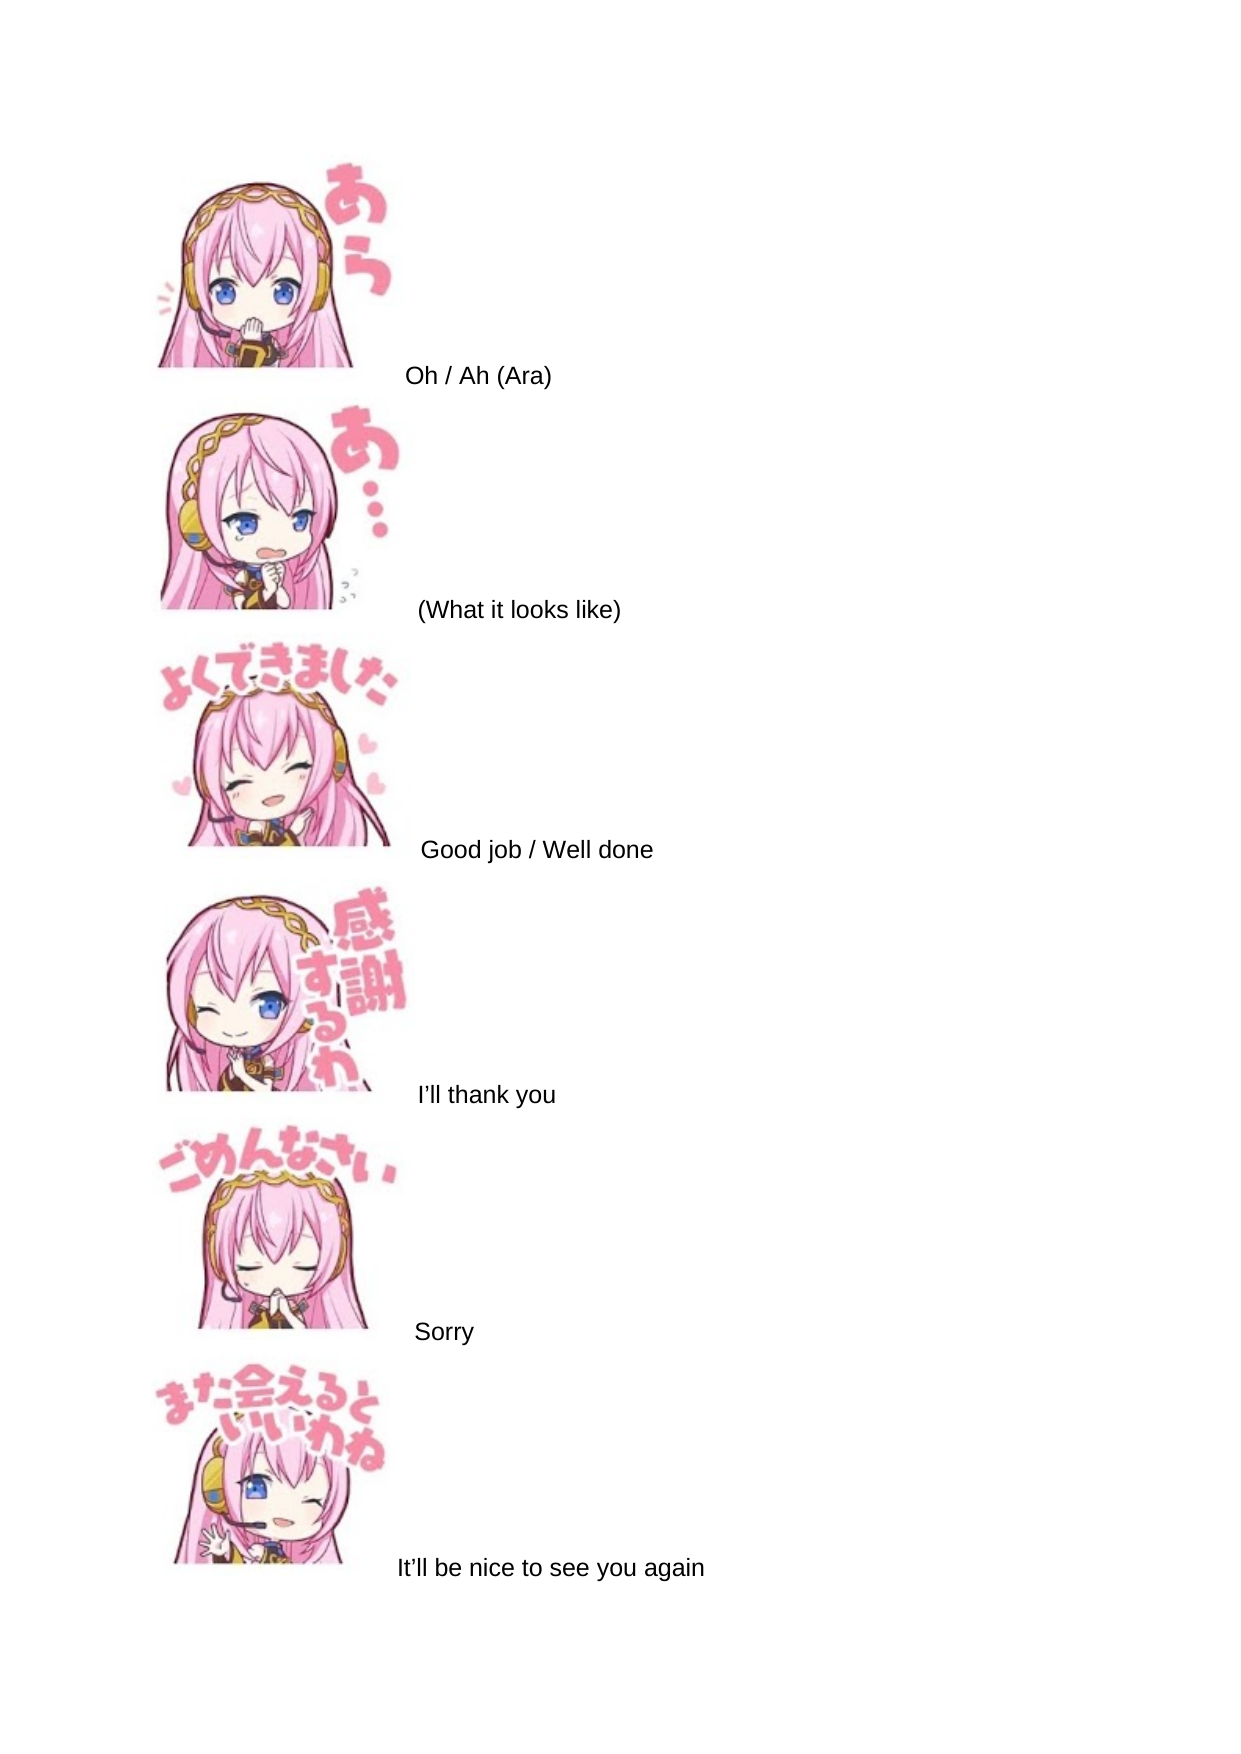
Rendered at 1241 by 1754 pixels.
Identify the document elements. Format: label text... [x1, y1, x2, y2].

picture [150, 150, 405, 385]
picture [150, 1349, 397, 1576]
picture [150, 393, 418, 619]
picture [150, 628, 421, 859]
picture [150, 867, 418, 1104]
picture [150, 1113, 414, 1340]
